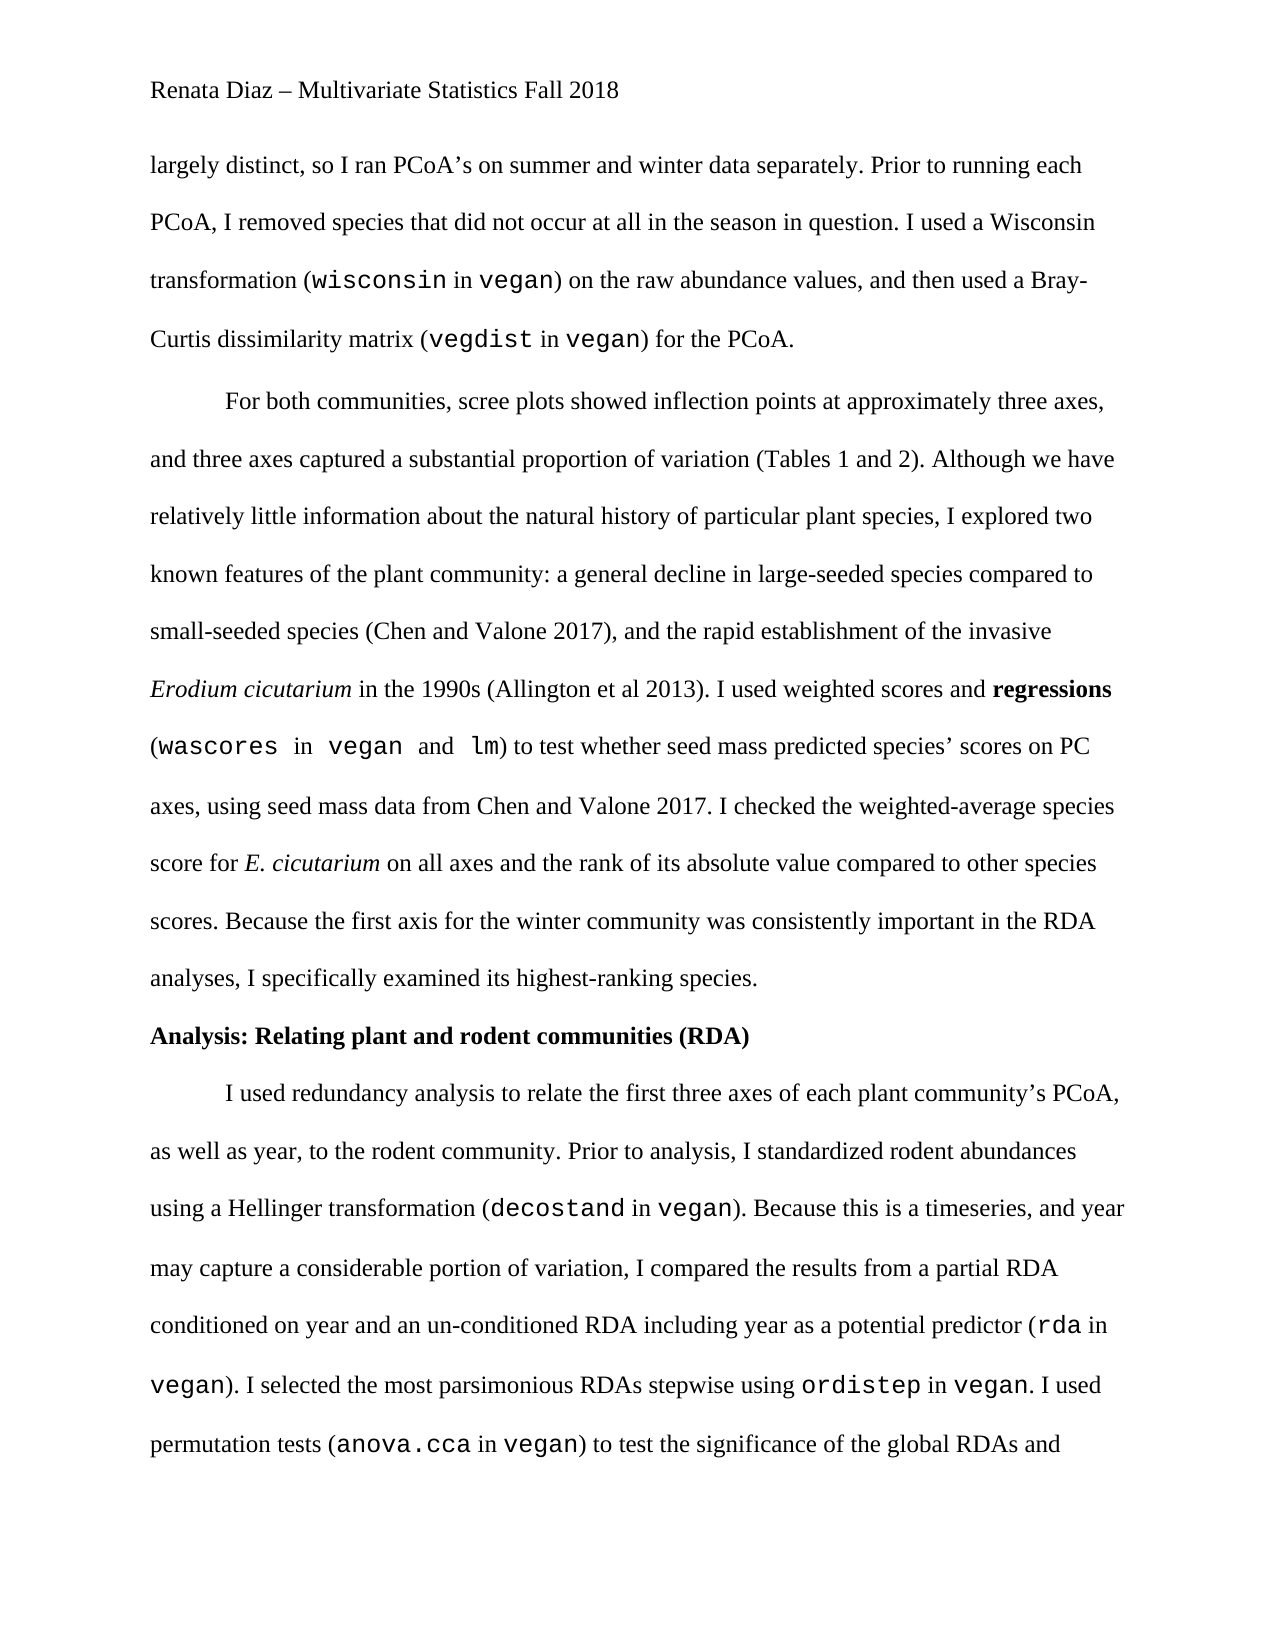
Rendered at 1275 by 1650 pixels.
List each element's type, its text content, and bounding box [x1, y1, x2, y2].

text For both communities, scree plots showed inflection points at approximately three axes, and three axes captured a substantial proportion of variation (Tables 1 and 2). Although we have relatively little information about the natural history of particular plant species, I explored two known features of the plant community: a general decline in large-seeded species compared to small-seeded species (Chen and Valone 2017), and the rapid establishment of the invasive Erodium cicutarium in the 1990s (Allington et al 2013). I used weighted scores and regressions (wascores in vegan and lm) to test whether seed mass predicted species’ scores on PC axes, using seed mass data from Chen and Valone 2017. I checked the weighted-average species score for E. cicutarium on all axes and the rank of its absolute value compared to other species scores. Because the first axis for the winter community was consistently important in the RDA analyses, I specifically examined its highest-ranking species. [150, 386, 1125, 992]
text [150, 1078, 1125, 1460]
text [150, 150, 1125, 355]
subtitle Analysis: Relating plant and rodent communities (RDA) [150, 1021, 1125, 1049]
